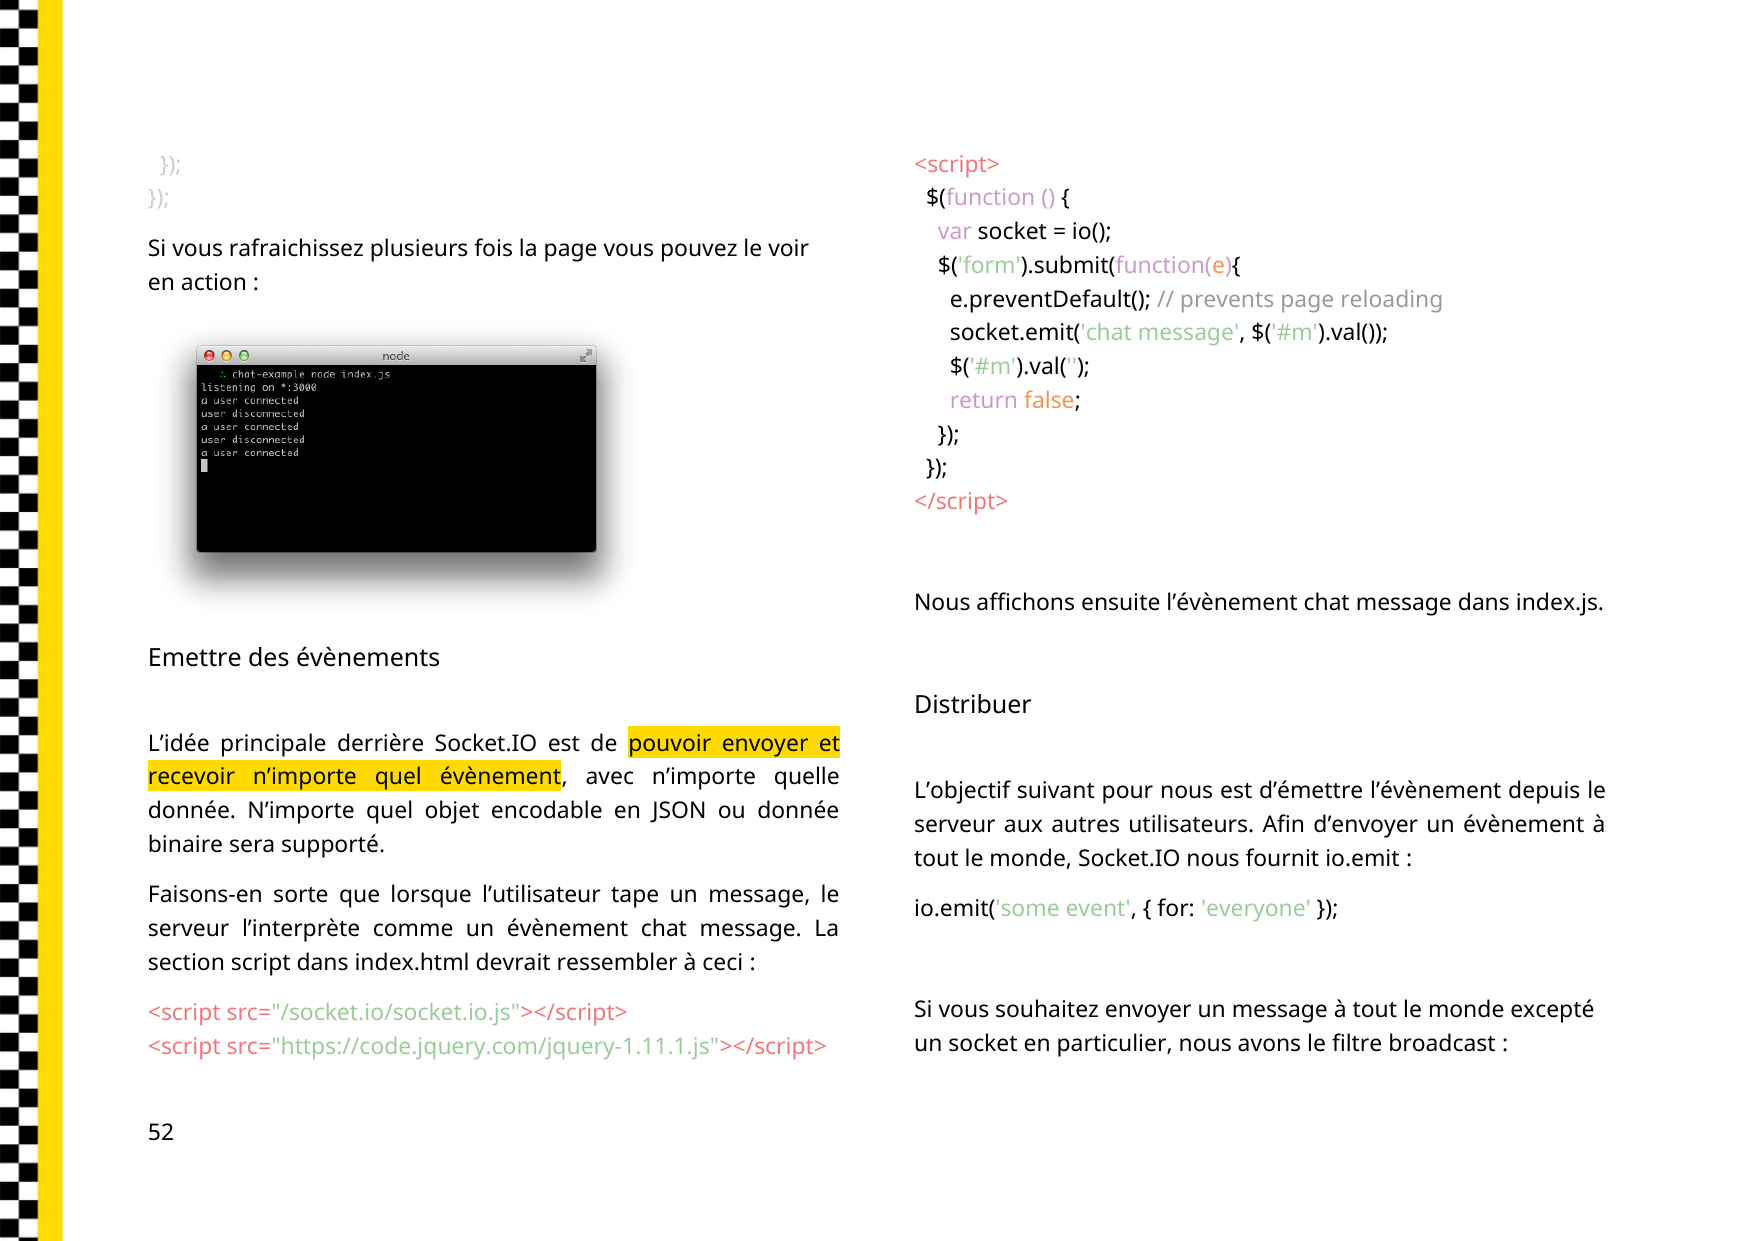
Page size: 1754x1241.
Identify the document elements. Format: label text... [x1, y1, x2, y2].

text <script src="/socket.io/socket.io.js"></script> <script src="https://code.jquery.com/jquery-1.11.1.js"></script> <script> $(function () { var socket = io(); $('form').submit(function(e){ e.preventDefault(); // prevents page reloading socket.emit('chat message', $('#m').val()); $('#m').val(''); return false; }); }); </script> [148, 996, 840, 1061]
text Faisons-en sorte que lorsque l’utilisateur tape un message, le serveur l’interprète comme un évènement chat message. La section script dans index.html devrait ressembler à ceci : [148, 878, 840, 977]
text L’objectif suivant pour nous est d’émettre l’évènement depuis le serveur aux autres utilisateurs. Afin d’envoyer un évènement à tout le monde, Socket.IO nous fournit io.emit : [914, 774, 1606, 873]
picture [0, 0, 63, 1241]
text Si vous rafraichissez plusieurs fois la page vous pouvez le voir en action : [148, 232, 840, 297]
text Nous affichons ensuite l’évènement chat message dans index.js. [914, 586, 1606, 617]
subtitle Emettre des évènements [148, 639, 840, 673]
text L’idée principale derrière Socket.IO est de pouvoir envoyer et recevoir n’importe quel évènement, avec n’importe quelle donnée. N’importe quel objet encodable en JSON ou donnée binaire sera supporté. [148, 726, 840, 859]
text <script src="/socket.io/socket.io.js"></script> <script src="https://code.jquery.com/jquery-1.11.1.js"></script> <script> $(function () { var socket = io(); $('form').submit(function(e){ e.preventDefault(); // prevents page reloading socket.emit('chat message', $('#m').val()); $('#m').val(''); return false; }); }); </script> [914, 148, 1606, 516]
text Si vous souhaitez envoyer un message à tout le monde excepté un socket en particulier, nous avons le filtre broadcast : [914, 993, 1606, 1058]
text io.emit('some event', { for: 'everyone' }); [914, 892, 1606, 923]
picture [147, 316, 645, 621]
subtitle Distribuer [914, 687, 1606, 721]
